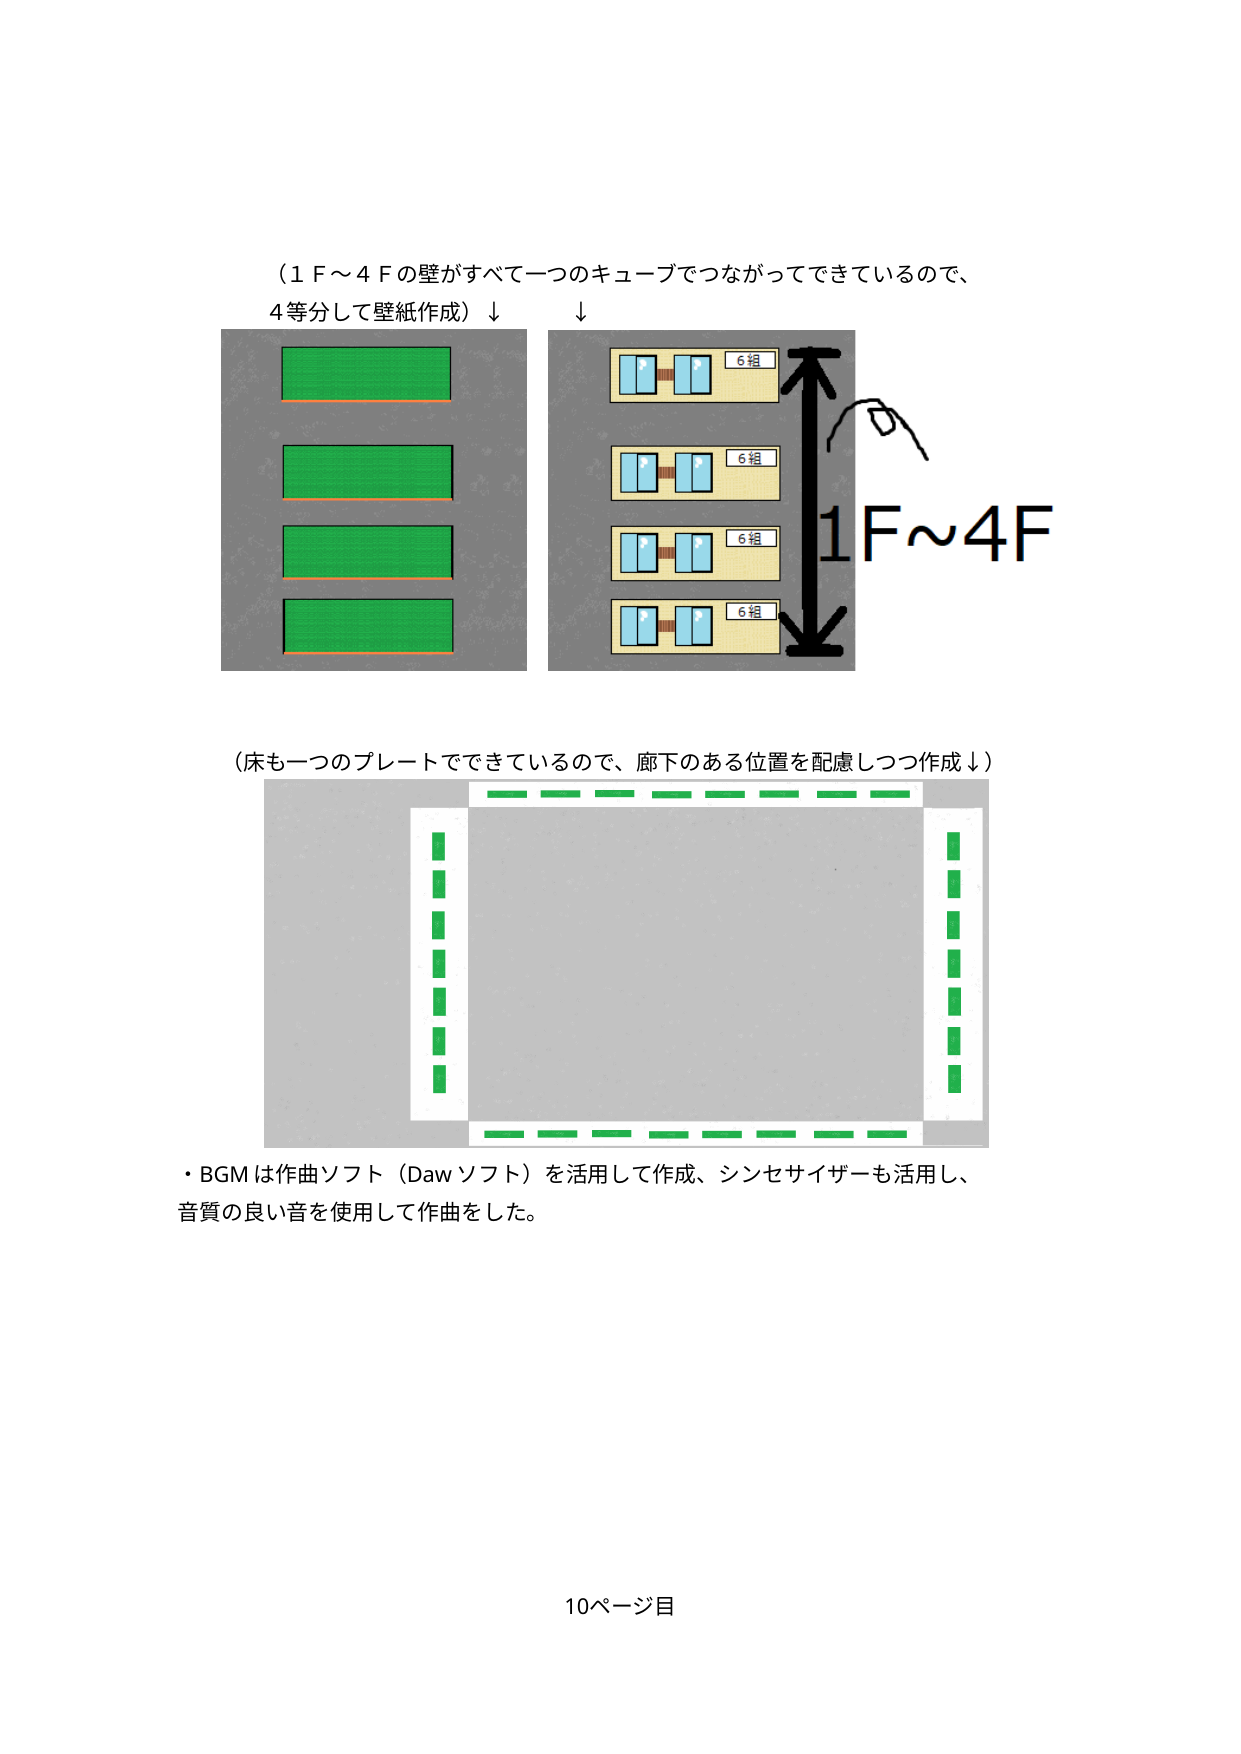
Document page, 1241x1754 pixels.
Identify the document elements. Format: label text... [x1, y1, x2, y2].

text ・BGMは作曲ソフト（Dawソフト）を活用して作成、シンセサイザーも活用し、 [177, 1154, 1063, 1192]
text （１Ｆ～４Ｆの壁がすべて一つのキューブでつながってできているので、 [265, 254, 1063, 292]
picture [221, 329, 527, 671]
picture [264, 779, 989, 1148]
text （床も一つのプレートでできているので、廊下のある位置を配慮しつつ作成↓） [177, 742, 1063, 779]
picture [548, 330, 1056, 671]
text 音質の良い音を使用して作曲をした。 [177, 1192, 1063, 1229]
text ４等分して壁紙作成）↓ ↓ [265, 292, 1063, 329]
